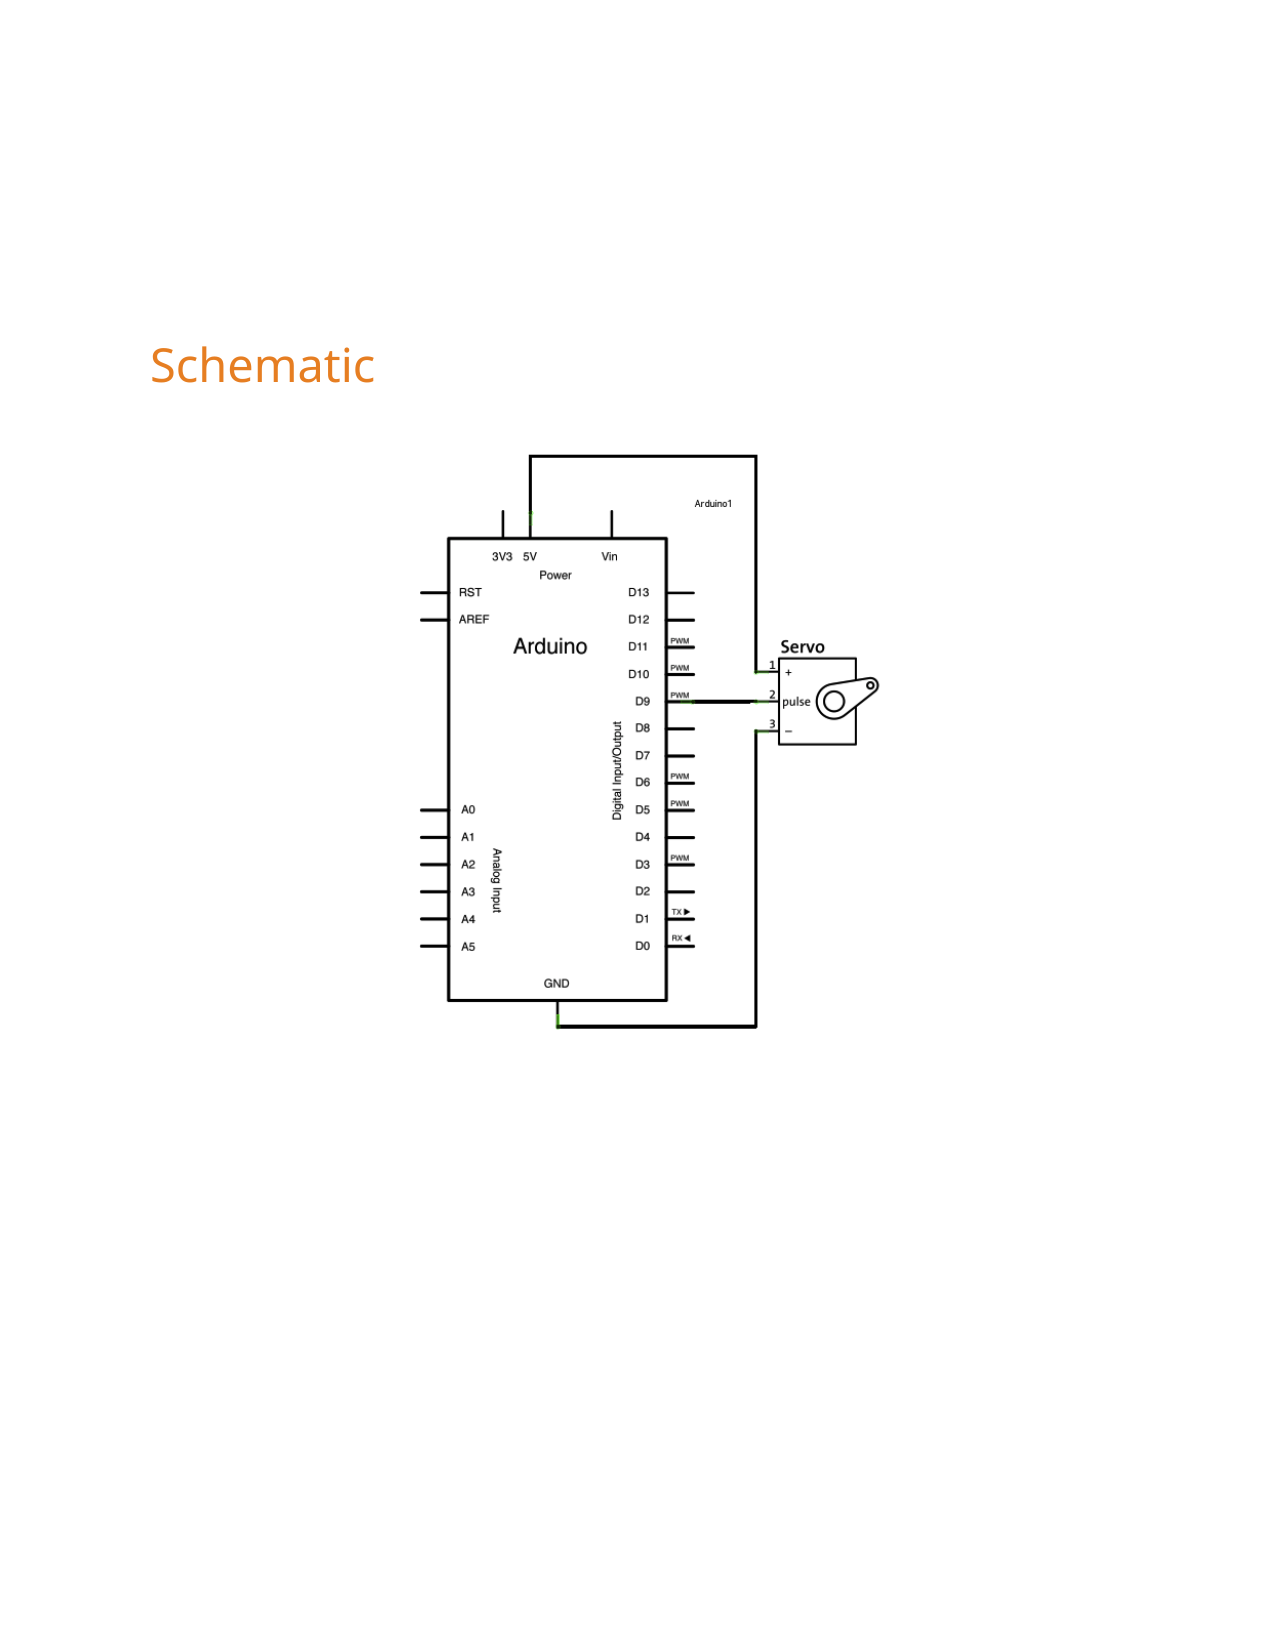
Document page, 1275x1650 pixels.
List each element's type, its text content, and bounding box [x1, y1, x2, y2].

text Schematic [150, 332, 1125, 396]
picture [375, 425, 900, 1081]
